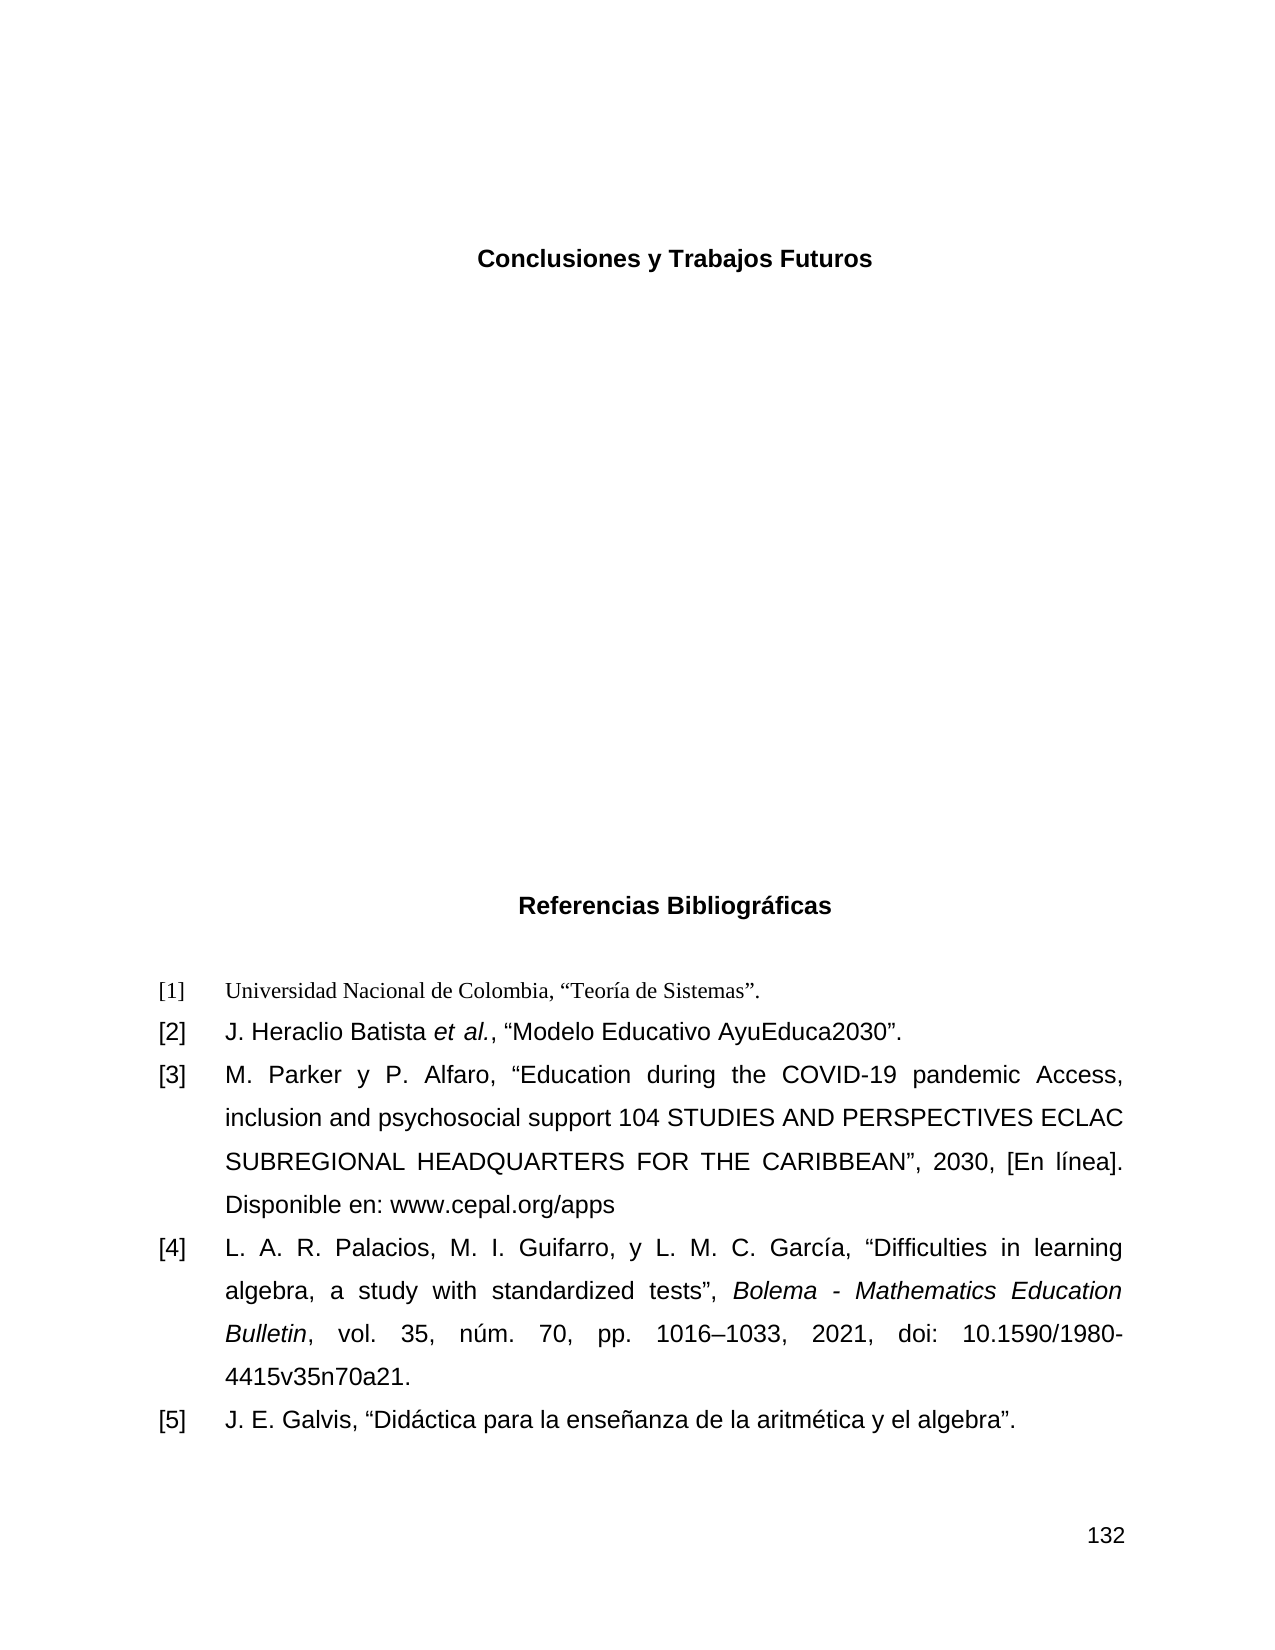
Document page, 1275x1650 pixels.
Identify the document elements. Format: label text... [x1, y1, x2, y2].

text Referencias Bibliográficas [225, 891, 1125, 920]
subtitle Conclusiones y Trabajos Futuros [225, 244, 1125, 273]
